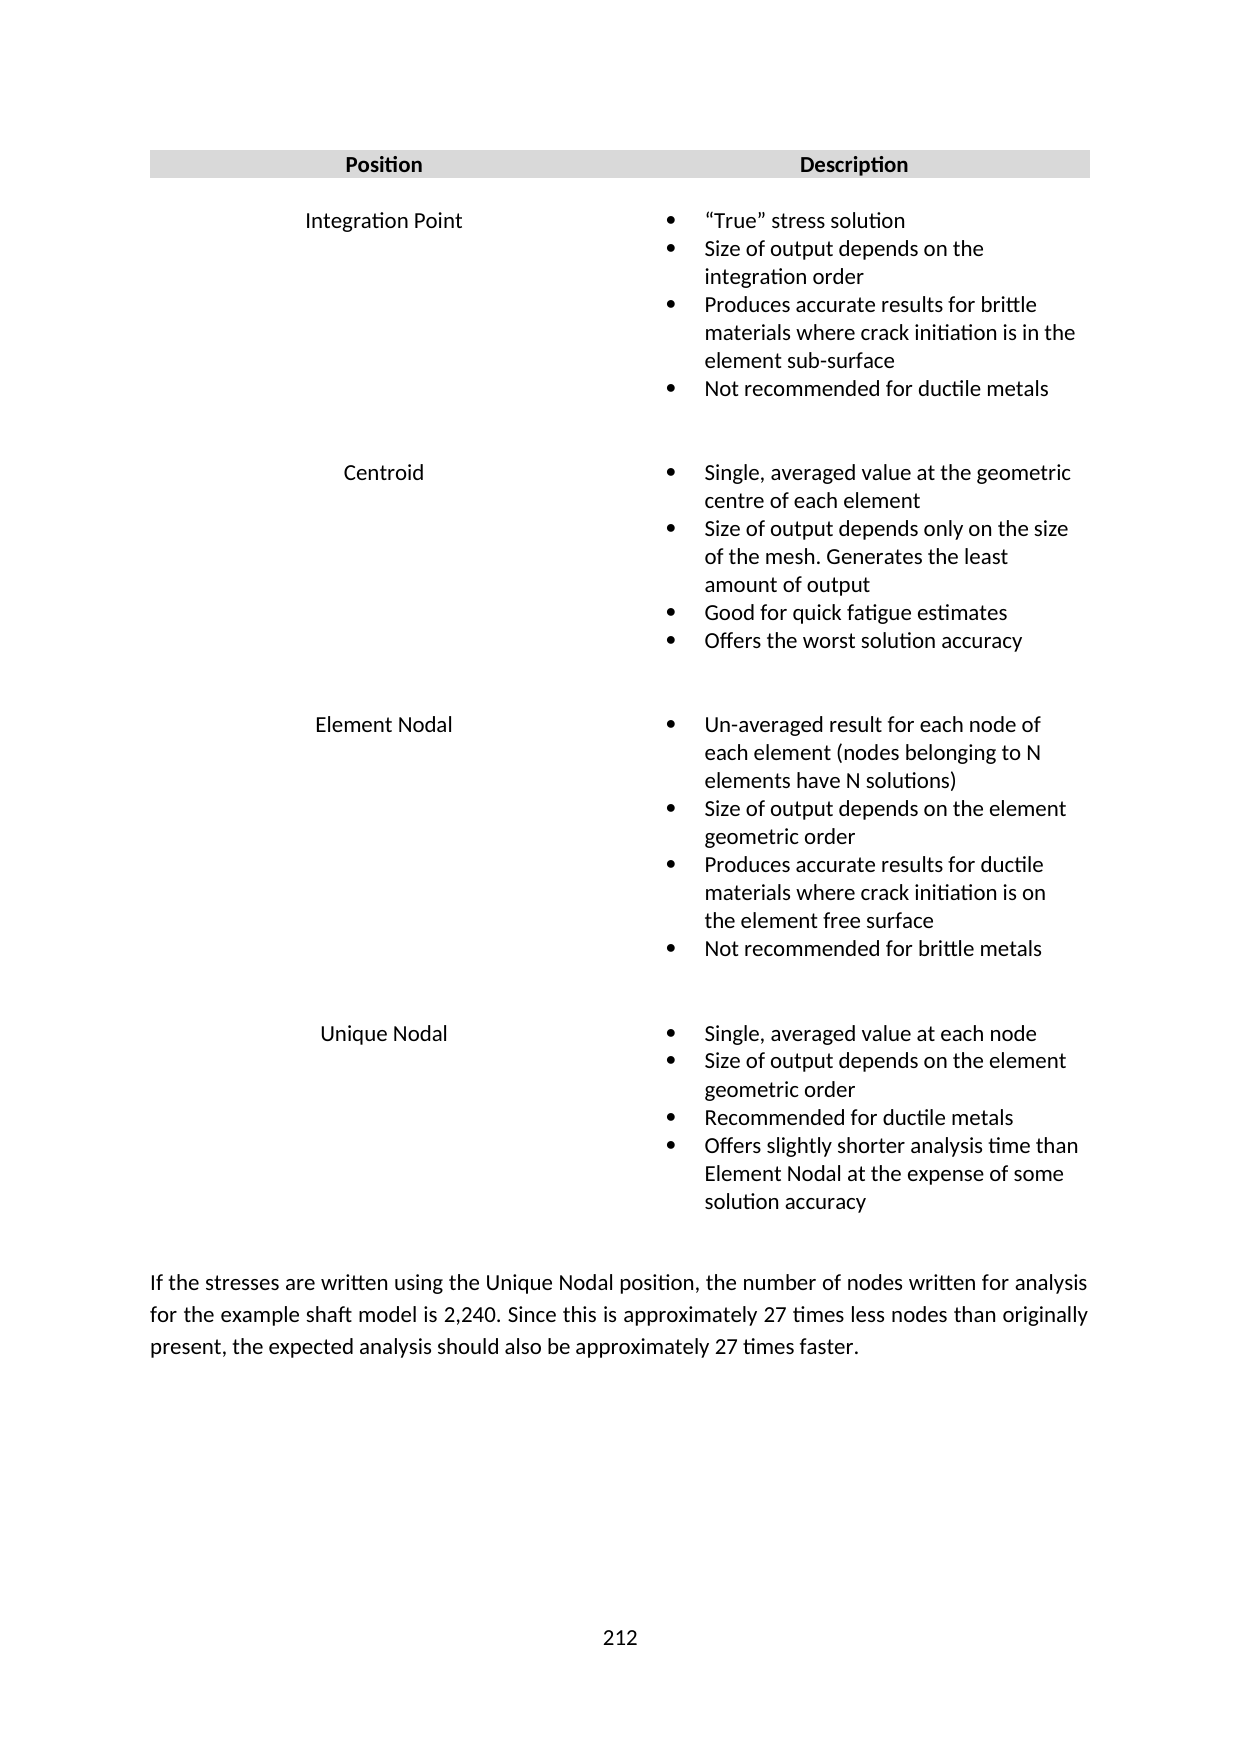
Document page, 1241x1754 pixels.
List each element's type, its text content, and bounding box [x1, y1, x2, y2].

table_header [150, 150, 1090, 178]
text If the stresses are written using the Unique Nodal position, the number of nodes written for analysis for the example shaft model is 2,240. Since this is approximately 27 times less nodes than originally present, the expected analysis should also be approximately 27 times faster. [150, 1268, 1090, 1360]
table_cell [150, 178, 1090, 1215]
